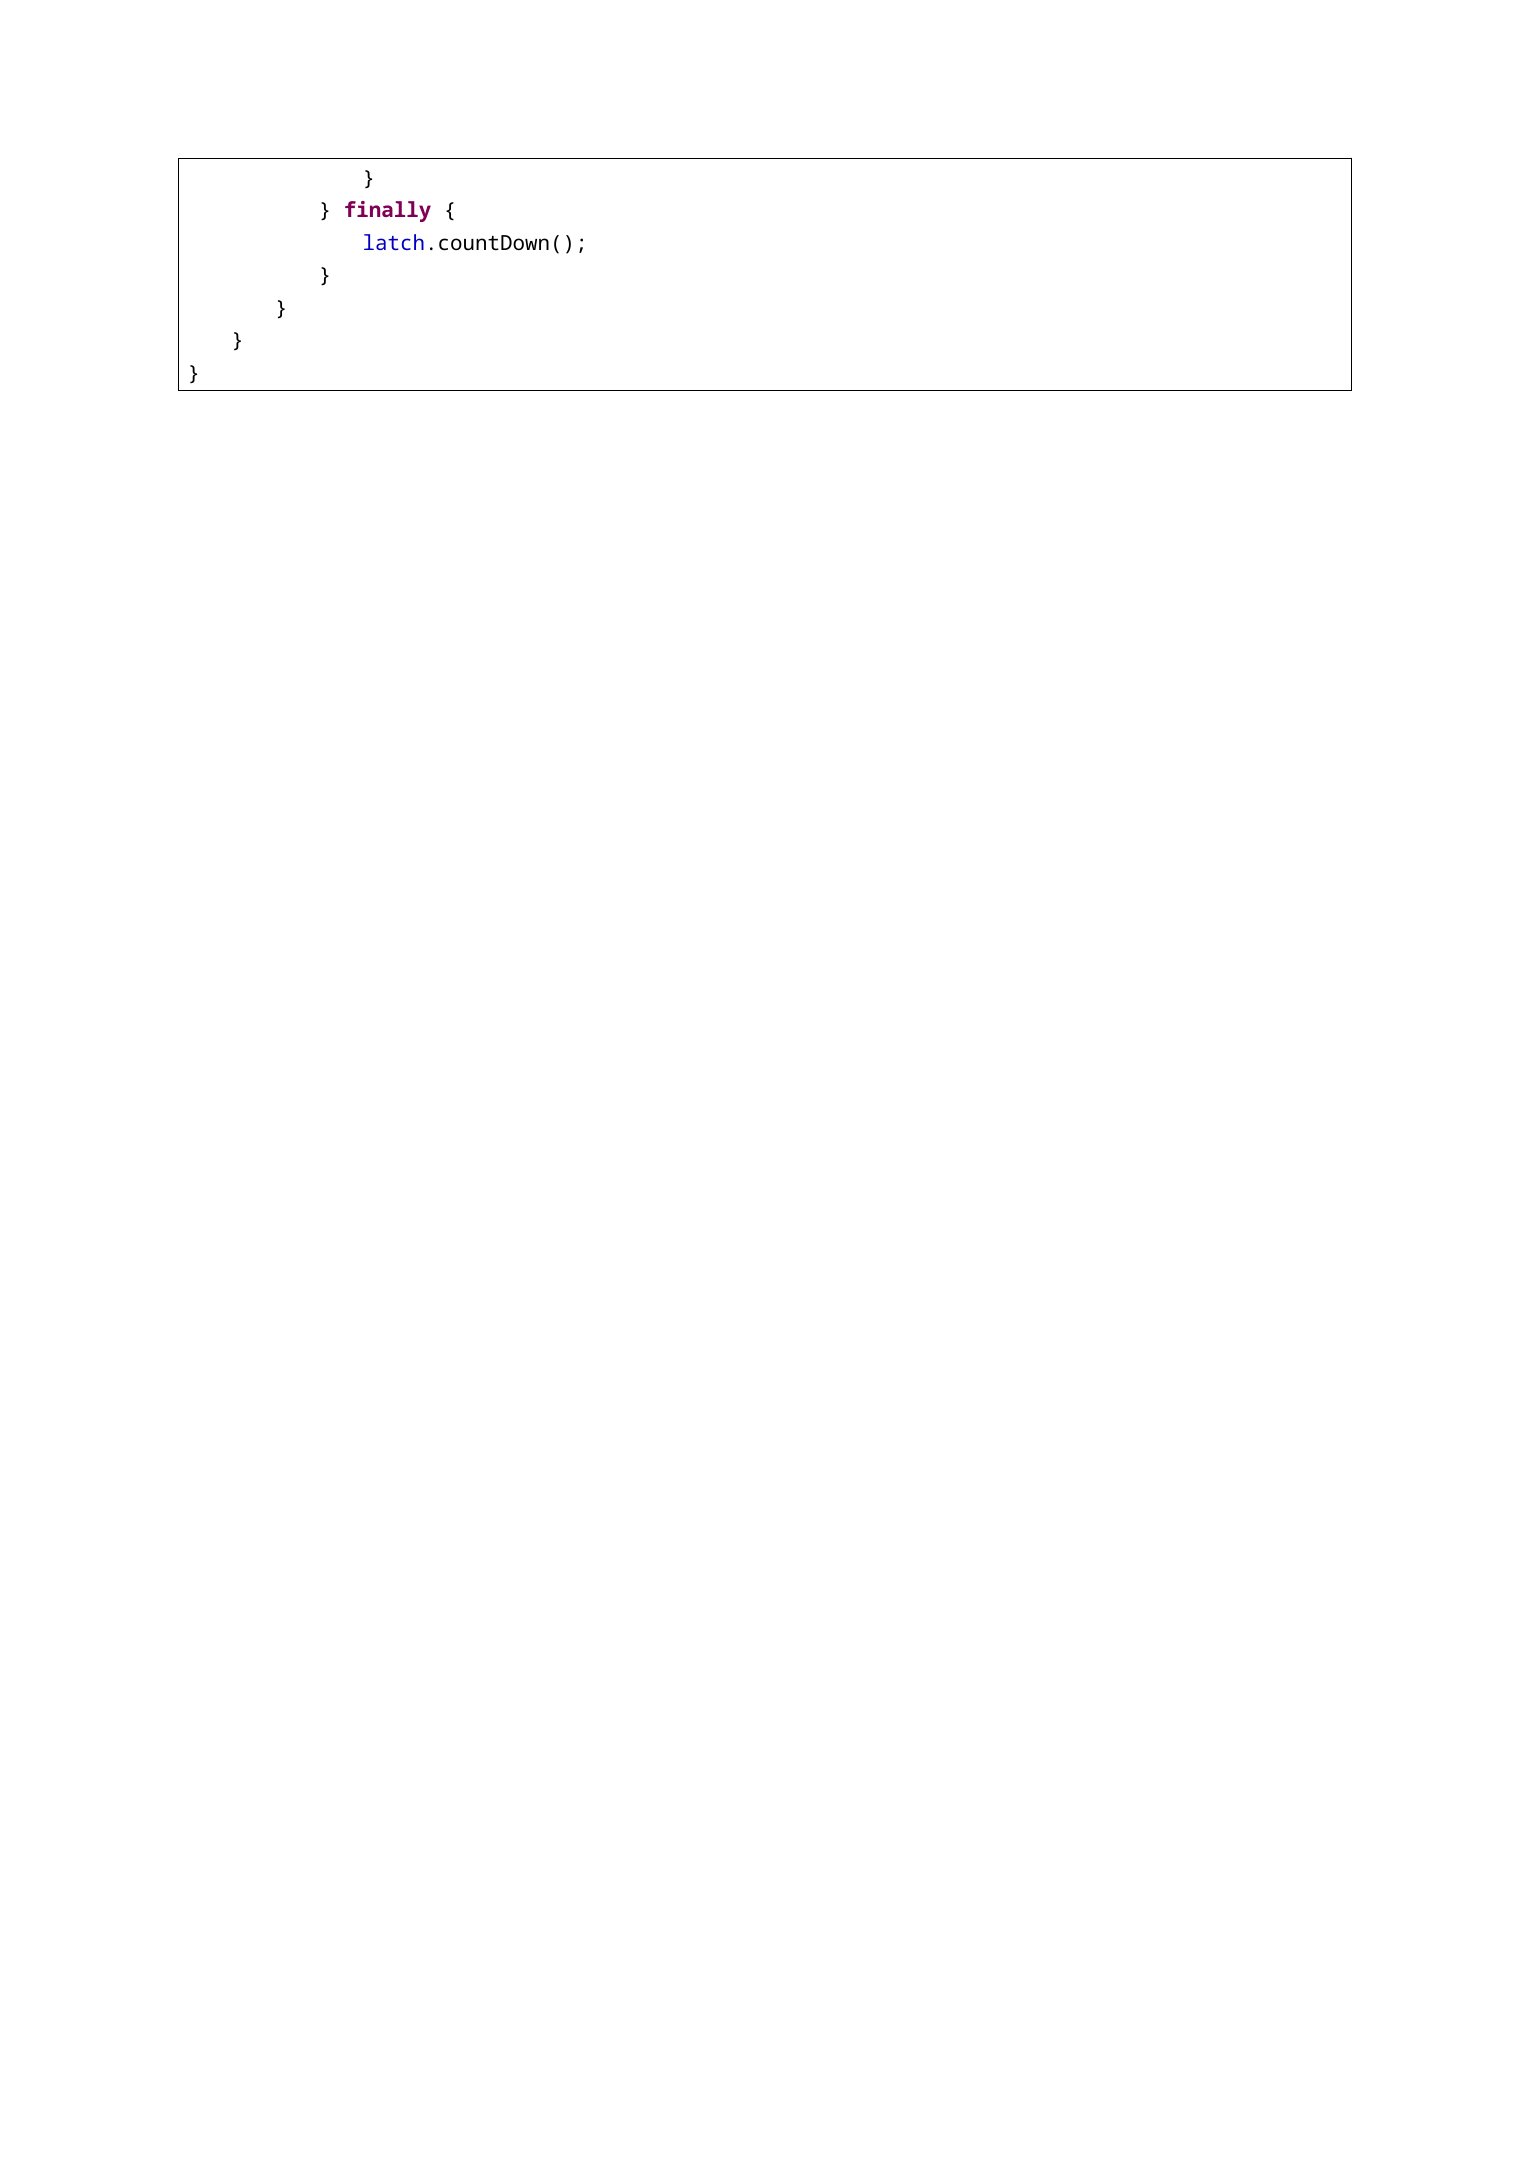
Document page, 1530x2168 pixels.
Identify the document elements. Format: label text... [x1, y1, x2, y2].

text } [187, 291, 1342, 323]
text } [179, 159, 1351, 193]
text } [187, 258, 1342, 291]
text } [179, 352, 1351, 390]
text } [187, 323, 1342, 352]
text } finally { [187, 193, 1342, 226]
text latch.countDown(); [187, 226, 1342, 258]
